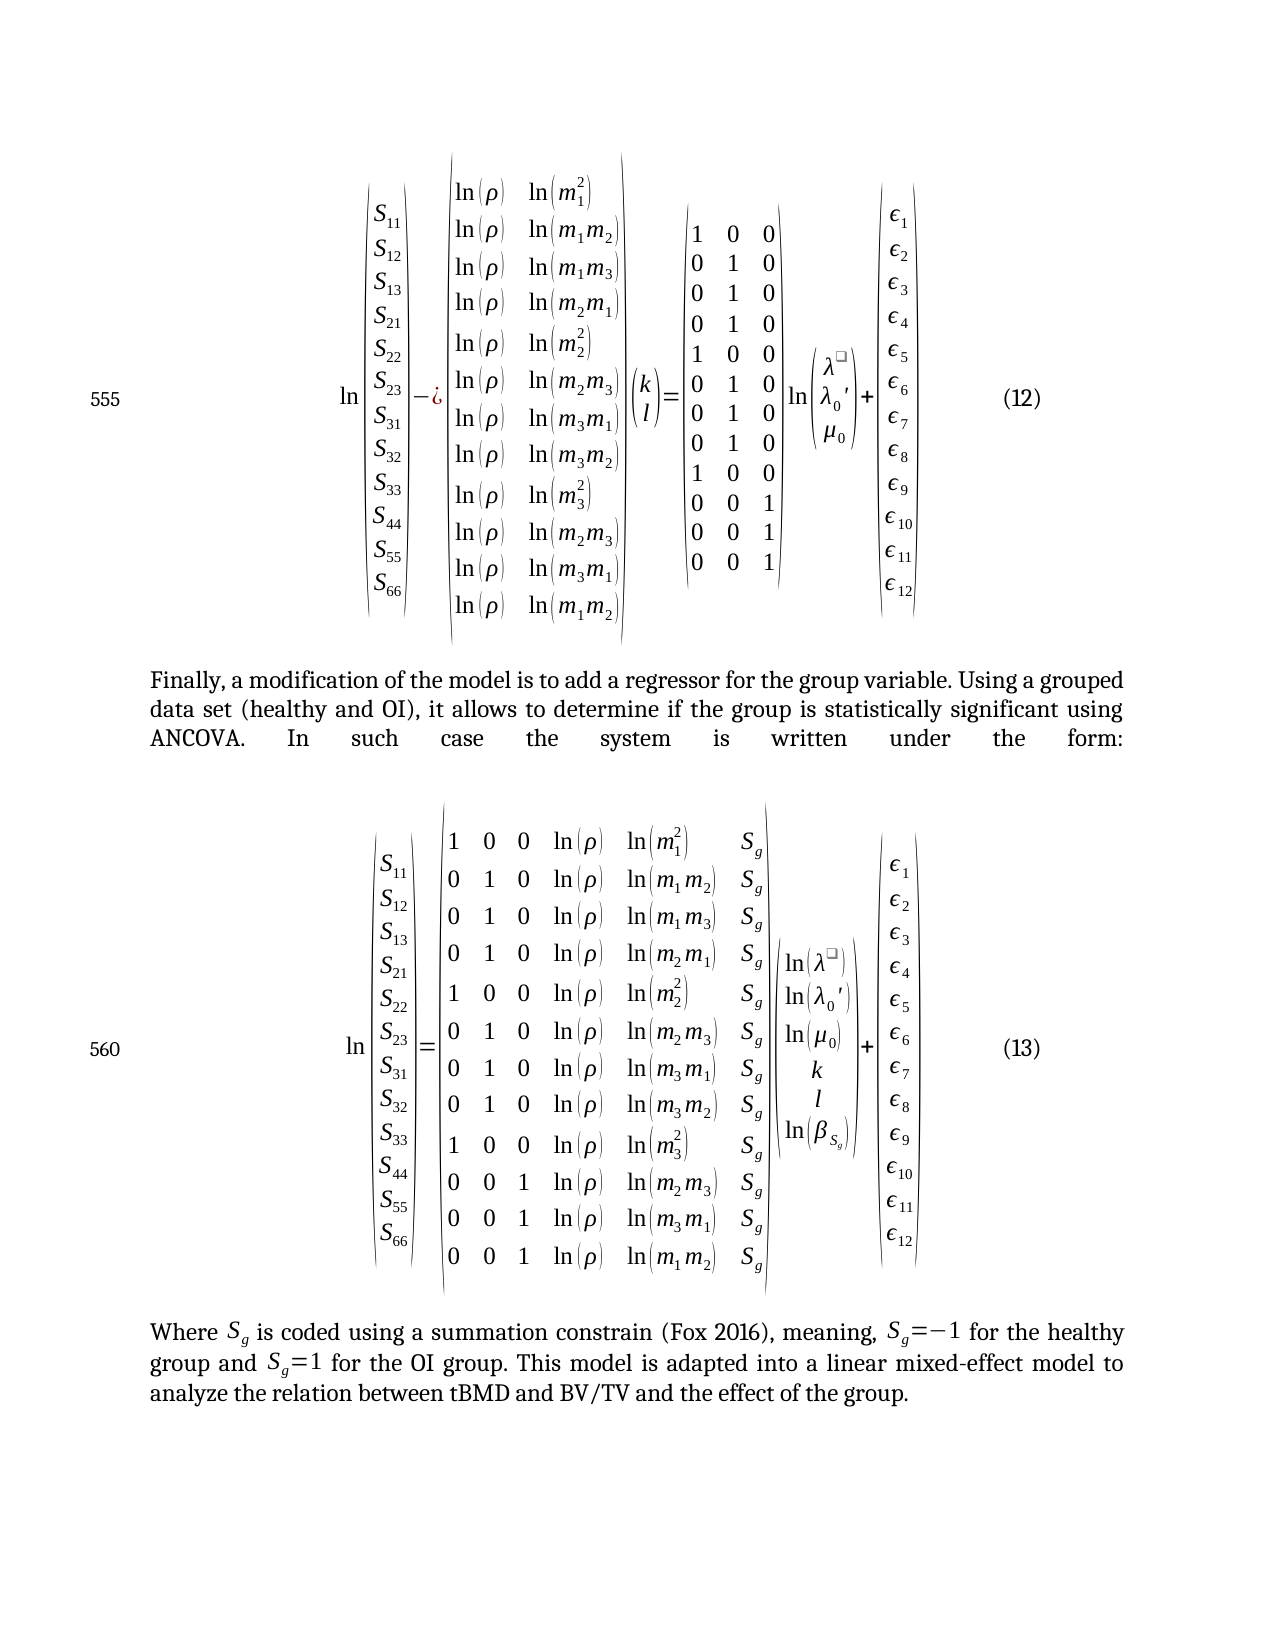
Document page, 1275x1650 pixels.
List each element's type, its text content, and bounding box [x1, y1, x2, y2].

text (12) [150, 150, 1125, 647]
text Where is coded using a summation constrain (Fox 2016), meaning, for the healthy group and for the OI group. This model is adapted into a linear mixed-effect model to analyze the relation between tBMD and BV/TV and the effect of the group. [150, 1316, 1125, 1408]
text (13) [150, 800, 1125, 1297]
text Finally, a modification of the model is to add a regressor for the group variable. Using a grouped data set (healthy and OI), it allows to determine if the group is statistically significant using ANCOVA. In such case the system is written under the form: [150, 666, 1125, 781]
